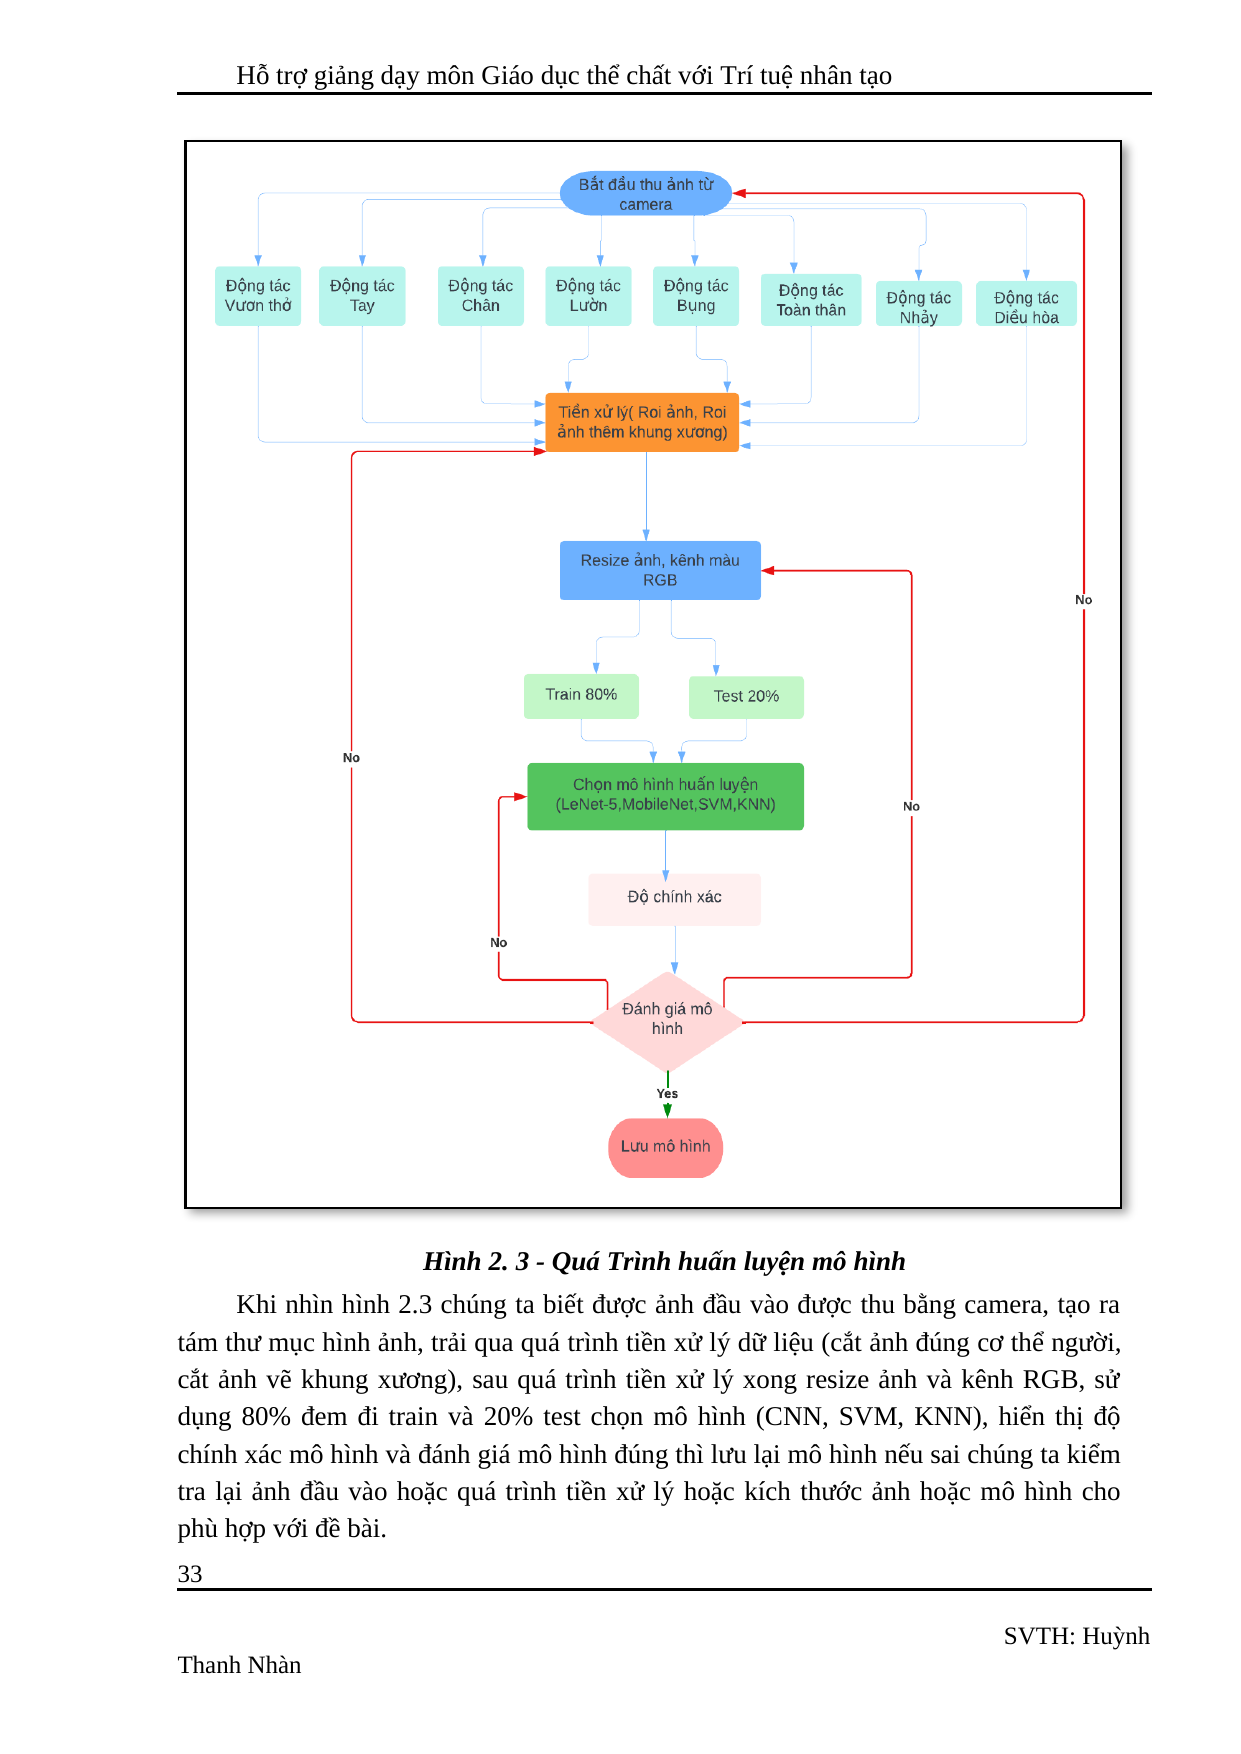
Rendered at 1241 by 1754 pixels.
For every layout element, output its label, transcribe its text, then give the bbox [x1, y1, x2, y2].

picture [187, 142, 1120, 1207]
text Khi nhìn hình 2.3 chúng ta biết được ảnh đầu vào được thu bằng camera, tạo ra tám thư mục hình ảnh, trải qua quá trình tiền xử lý dữ liệu (cắt ảnh đúng cơ thể người, cắt ảnh vẽ khung xương), sau quá trình tiền xử lý xong resize ảnh và kênh RGB, sử dụng 80% đem đi train và 20% test chọn mô hình (CNN, SVM, KNN), hiển thị độ chính xác mô hình và đánh giá mô hình đúng thì lưu lại mô hình nếu sai chúng ta kiểm tra lại ảnh đầu vào hoặc quá trình tiền xử lý hoặc kích thước ảnh hoặc mô hình cho phù hợp với đề bài. [177, 1288, 1122, 1543]
text Hình 2. 3 - Quá Trình huấn luyện mô hình [177, 1245, 1122, 1276]
